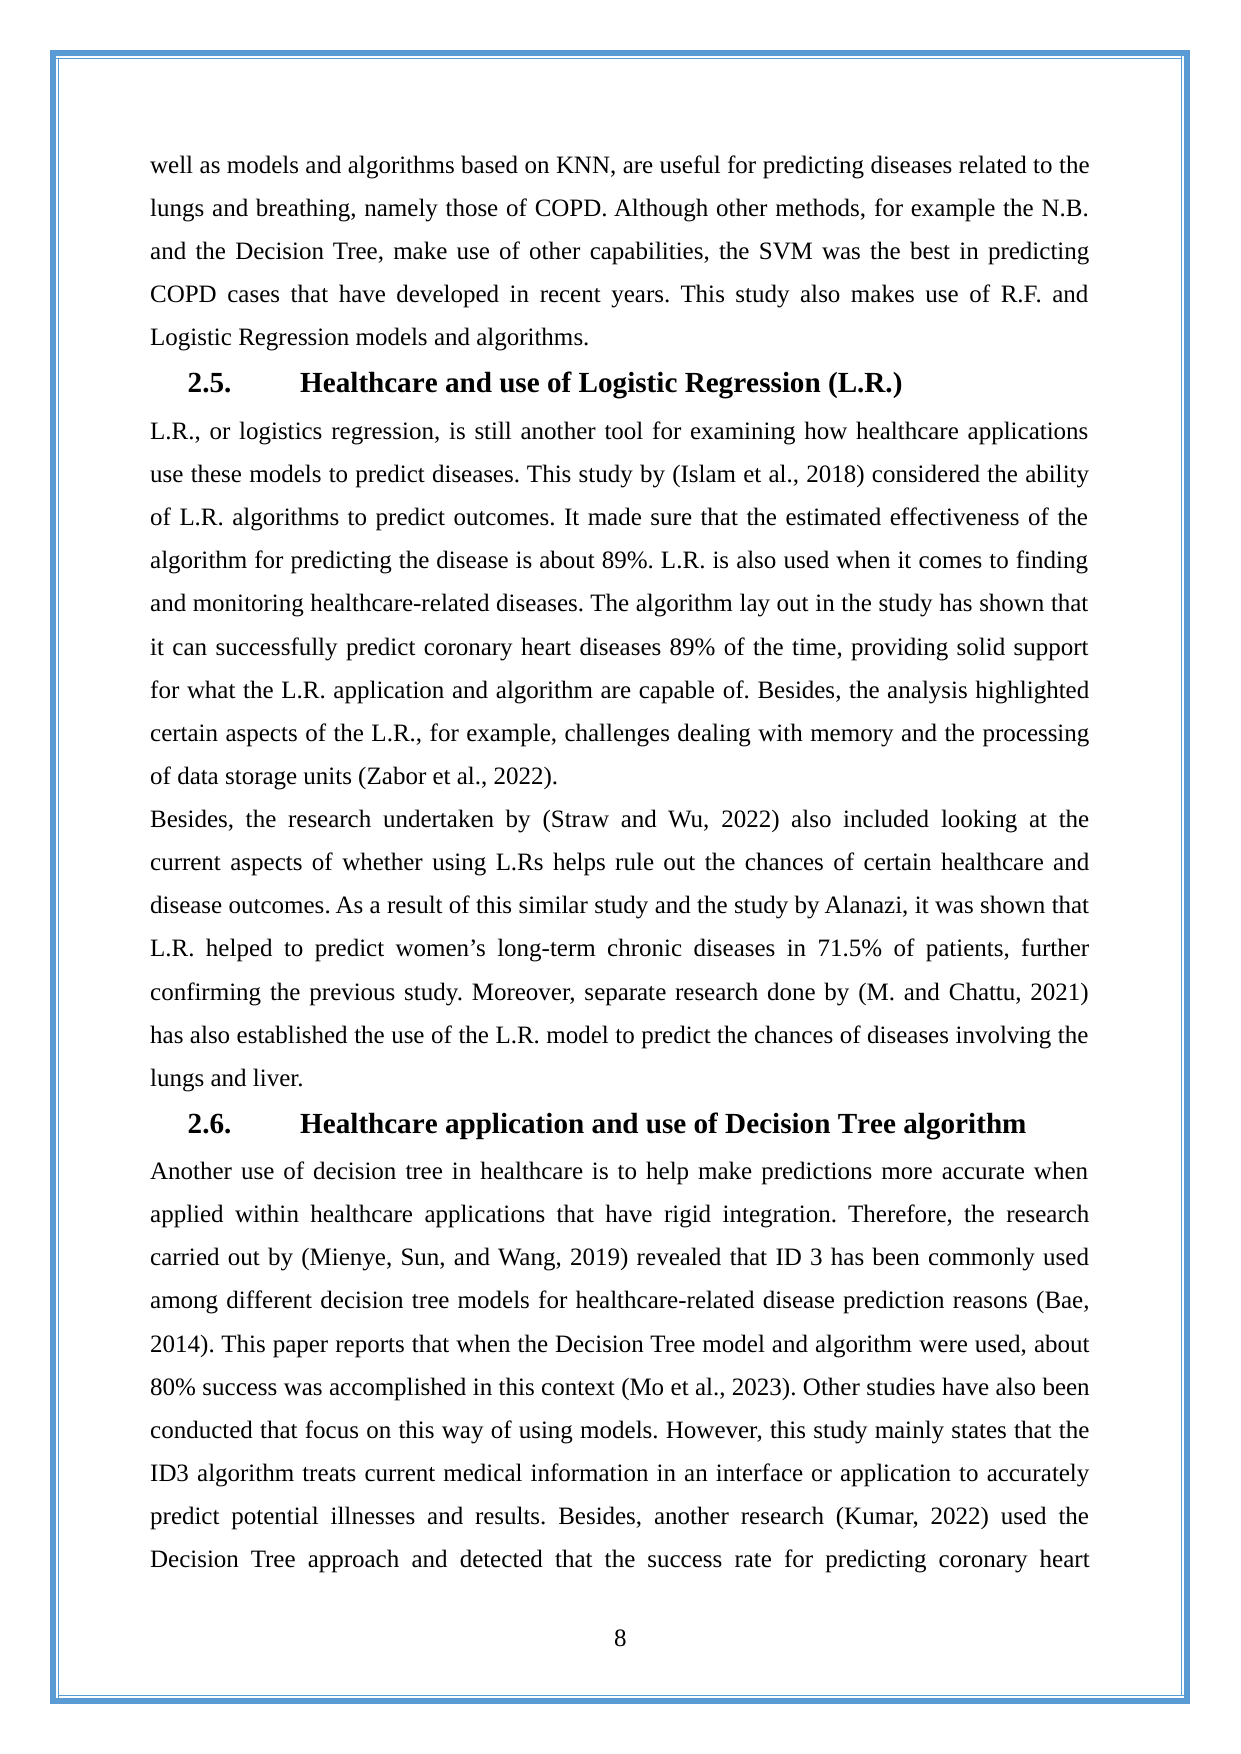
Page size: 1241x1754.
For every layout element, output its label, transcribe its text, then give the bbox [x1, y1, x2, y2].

subtitle Healthcare application and use of Decision Tree algorithm [187, 1106, 1090, 1139]
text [150, 150, 1090, 351]
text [150, 1156, 1090, 1573]
subtitle Healthcare and use of Logistic Regression (L.R.) [187, 366, 1090, 399]
text L.R., or logistics regression, is still another tool for examining how healthcare applications use these models to predict diseases. This study by (Islam et al., 2018) considered the ability of L.R. algorithms to predict outcomes. It made sure that the estimated effectiveness of the algorithm for predicting the disease is about 89%. L.R. is also used when it comes to finding and monitoring healthcare-related diseases. The algorithm lay out in the study has shown that it can successfully predict coronary heart diseases 89% of the time, providing solid support for what the L.R. application and algorithm are capable of. Besides, the analysis highlighted certain aspects of the L.R., for example, challenges dealing with memory and the processing of data storage units (Zabor et al., 2022). [150, 416, 1090, 790]
text Besides, the research undertaken by (Straw and Wu, 2022) also included looking at the current aspects of whether using L.Rs helps rule out the chances of certain healthcare and disease outcomes. As a result of this similar study and the study by Alanazi, it was shown that L.R. helped to predict women’s long-term chronic diseases in 71.5% of patients, further confirming the previous study. Moreover, separate research done by (M. and Chattu, 2021) has also established the use of the L.R. model to predict the chances of diseases involving the lungs and liver. [150, 804, 1090, 1092]
